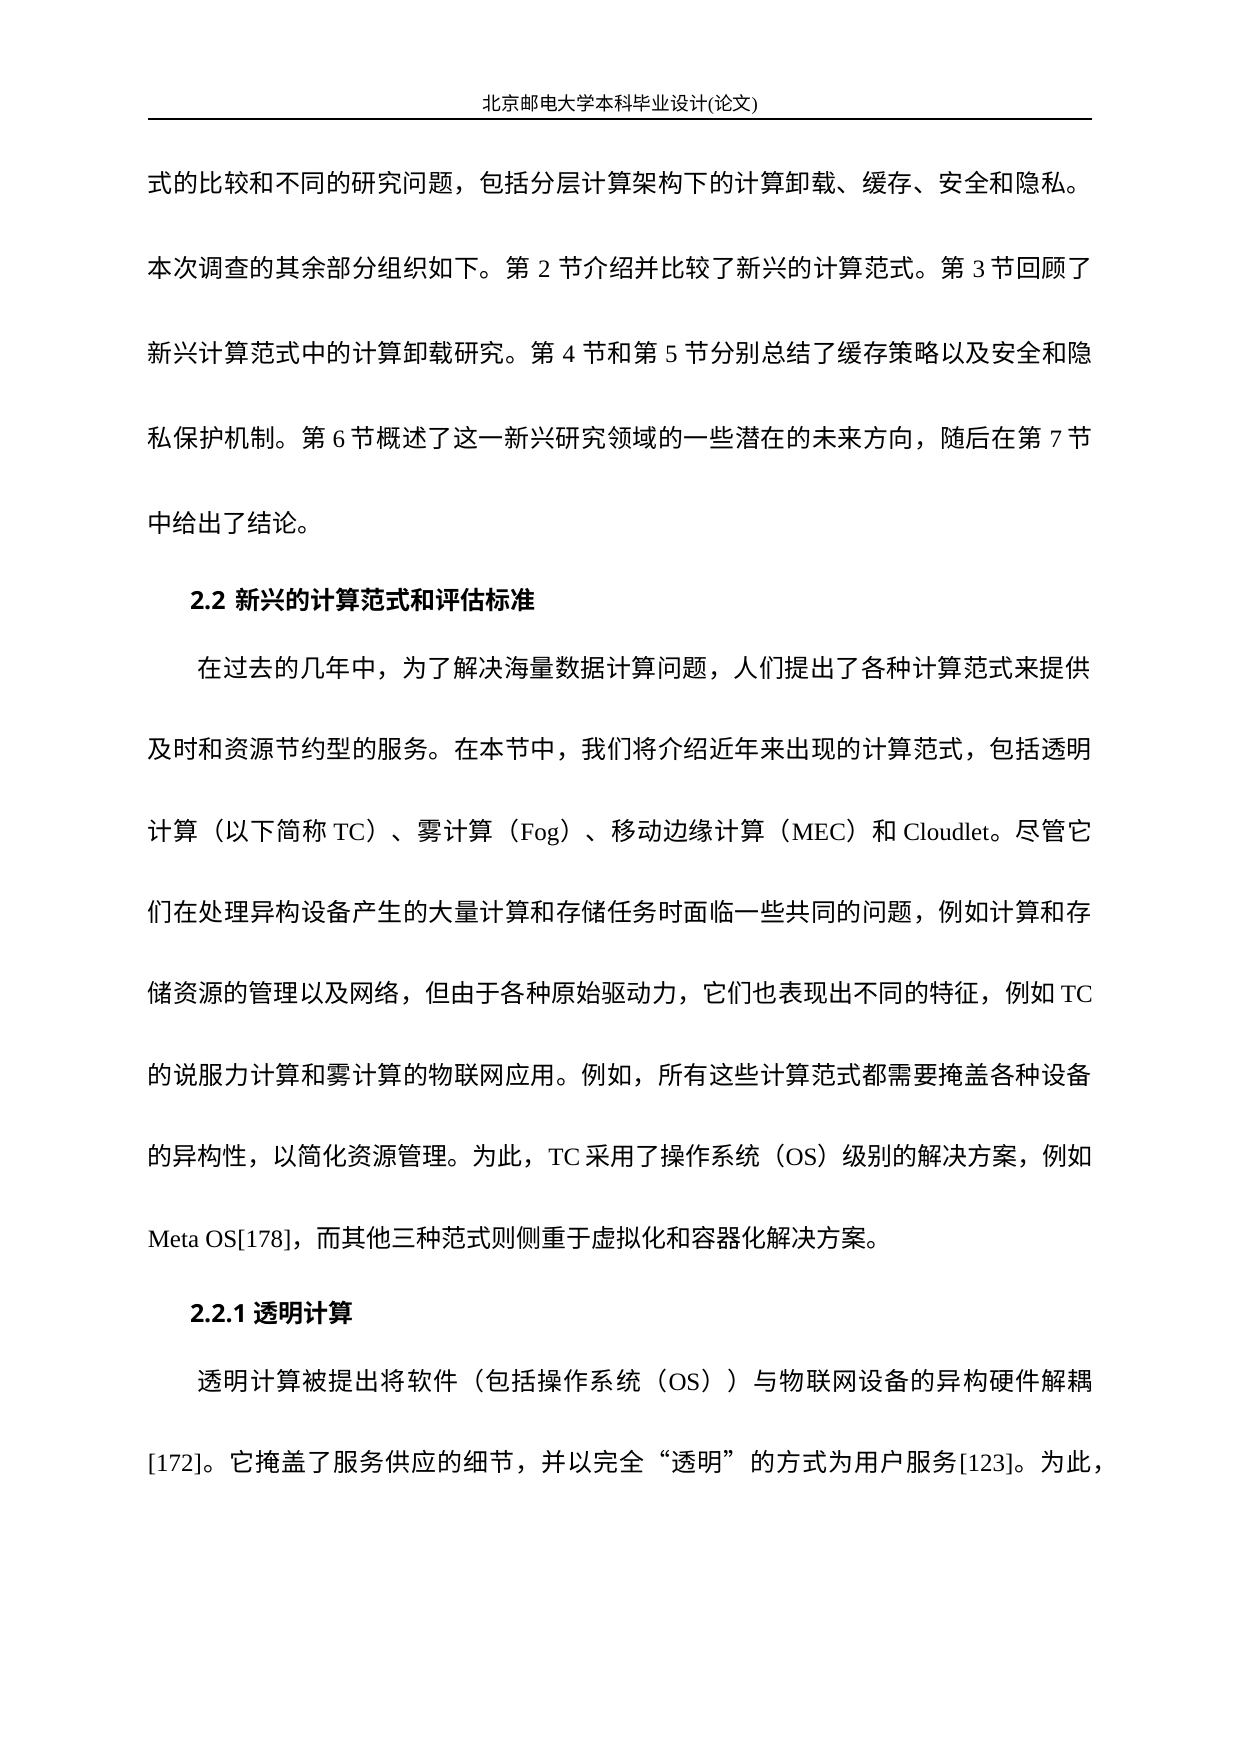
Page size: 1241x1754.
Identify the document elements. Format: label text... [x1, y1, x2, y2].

text 新兴的计算范式和评估标准 [148, 564, 1092, 632]
text 在过去的几年中，为了解决海量数据计算问题，人们提出了各种计算范式来提供及时和资源节约型的服务。在本节中，我们将介绍近年来出现的计算范式，包括透明计算（以下简称TC）、雾计算（Fog）、移动边缘计算（MEC）和Cloudlet。尽管它们在处理异构设备产生的大量计算和存储任务时面临一些共同的问题，例如计算和存储资源的管理以及网络，但由于各种原始驱动力，它们也表现出不同的特征，例如TC的说服力计算和雾计算的物联网应用。例如，所有这些计算范式都需要掩盖各种设备的异构性，以简化资源管理。为此，TC采用了操作系统（OS）级别的解决方案，例如Meta OS[178]，而其他三种范式则侧重于虚拟化和容器化解决方案。 [148, 632, 1092, 1270]
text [148, 1345, 1092, 1495]
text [148, 148, 1092, 555]
text 透明计算 [148, 1277, 1092, 1345]
